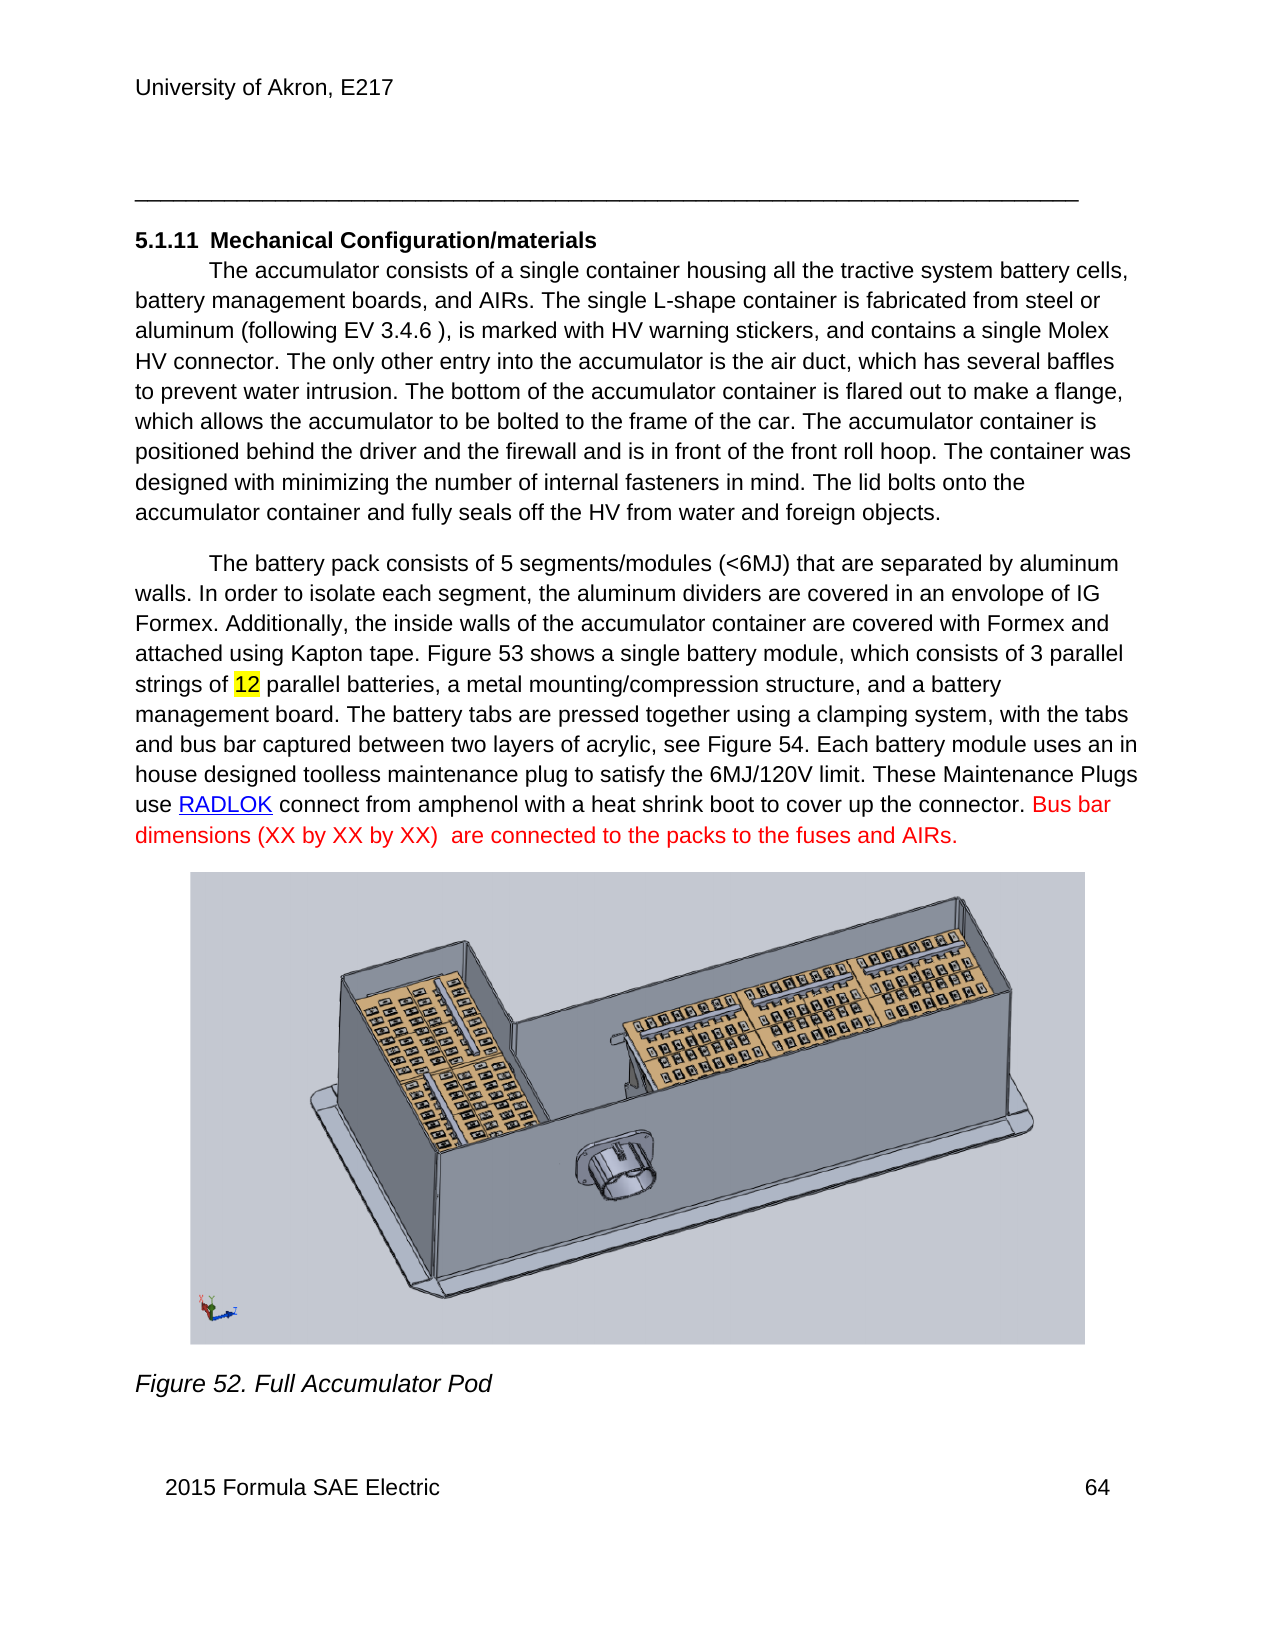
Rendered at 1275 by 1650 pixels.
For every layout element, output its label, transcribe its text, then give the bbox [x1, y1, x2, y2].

text The battery pack consists of 5 segments/modules (<6MJ) that are separated by aluminum walls. In order to isolate each segment, the aluminum dividers are covered in an envolope of IG Formex. Additionally, the inside walls of the accumulator container are covered with Formex and attached using Kapton tape. Figure 53 shows a single battery module, which consists of 3 parallel strings of 12 parallel batteries, a metal mounting/compression structure, and a battery management board. The battery tabs are pressed together using a clamping system, with the tabs and bus bar captured between two layers of acrylic, see Figure 54. Each battery module uses an in house designed toolless maintenance plug to satisfy the 6MJ/120V limit. These Maintenance Plugs use RADLOK connect from amphenol with a heat shrink boot to cover up the connector. Bus bar dimensions (XX by XX by XX) are connected to the packs to the fuses and AIRs. [135, 550, 1140, 848]
text Figure 52. Full Accumulator Pod [135, 1369, 1140, 1398]
text The accumulator consists of a single container housing all the tractive system battery cells, battery management boards, and AIRs. The single L-shape container is fabricated from steel or aluminum (following EV 3.4.6 ), is marked with HV warning stickers, and contains a single Molex HV connector. The only other entry into the accumulator is the air duct, which has several baffles to prevent water intrusion. The bottom of the accumulator container is flared out to make a flange, which allows the accumulator to be bolted to the frame of the car. The accumulator container is positioned behind the driver and the firewall and is in front of the front roll hoop. The container was designed with minimizing the number of internal fasteners in mind. The lid bolts onto the accumulator container and fully seals off the HV from water and foreign objects. [135, 257, 1140, 525]
subtitle Mechanical Configuration/materials [135, 227, 1140, 253]
